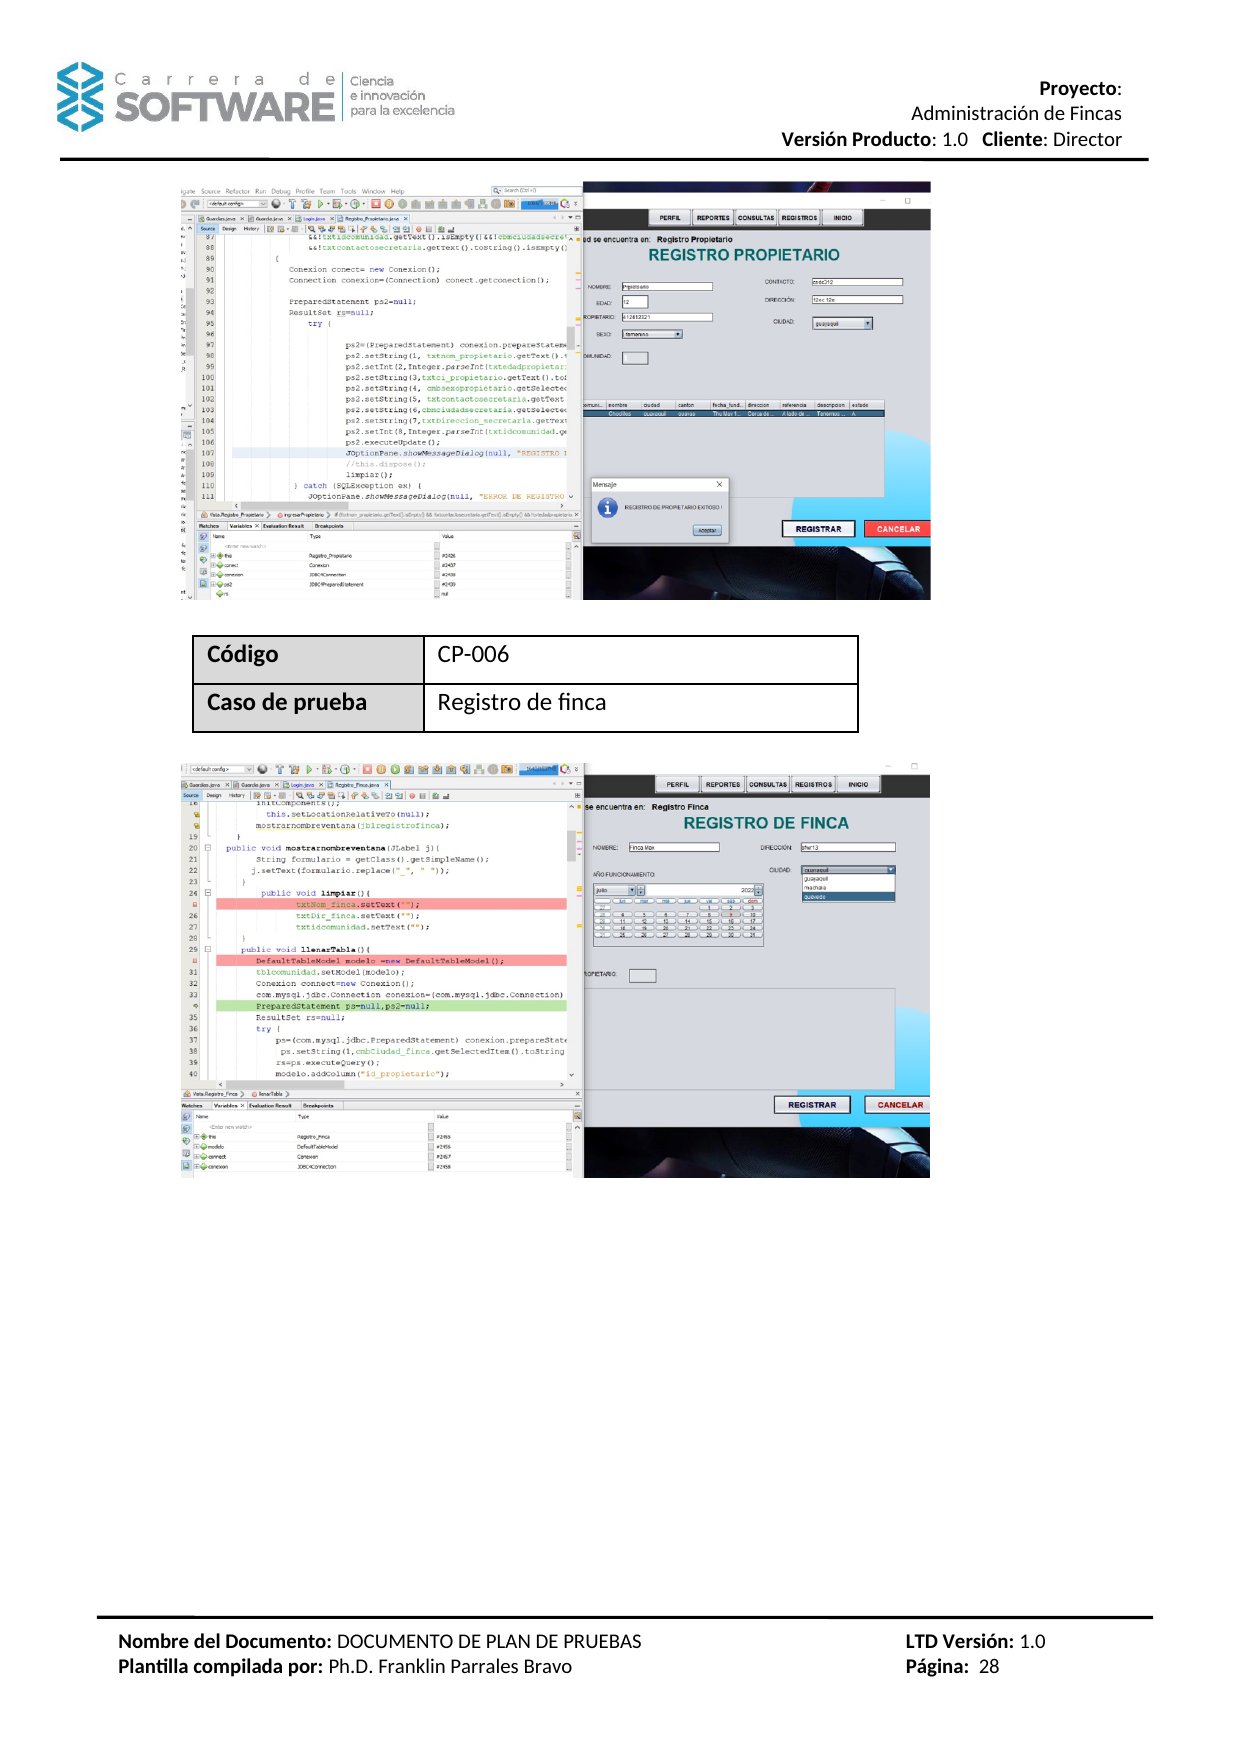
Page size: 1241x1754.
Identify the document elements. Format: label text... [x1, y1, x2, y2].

picture [46, 46, 461, 154]
table_cell Caso de prueba [194, 685, 423, 731]
table_cell Registro de finca [425, 685, 857, 731]
table_header Código [194, 637, 423, 683]
picture [180, 180, 931, 601]
table_header CP-006 [425, 637, 857, 683]
picture [180, 763, 931, 1179]
